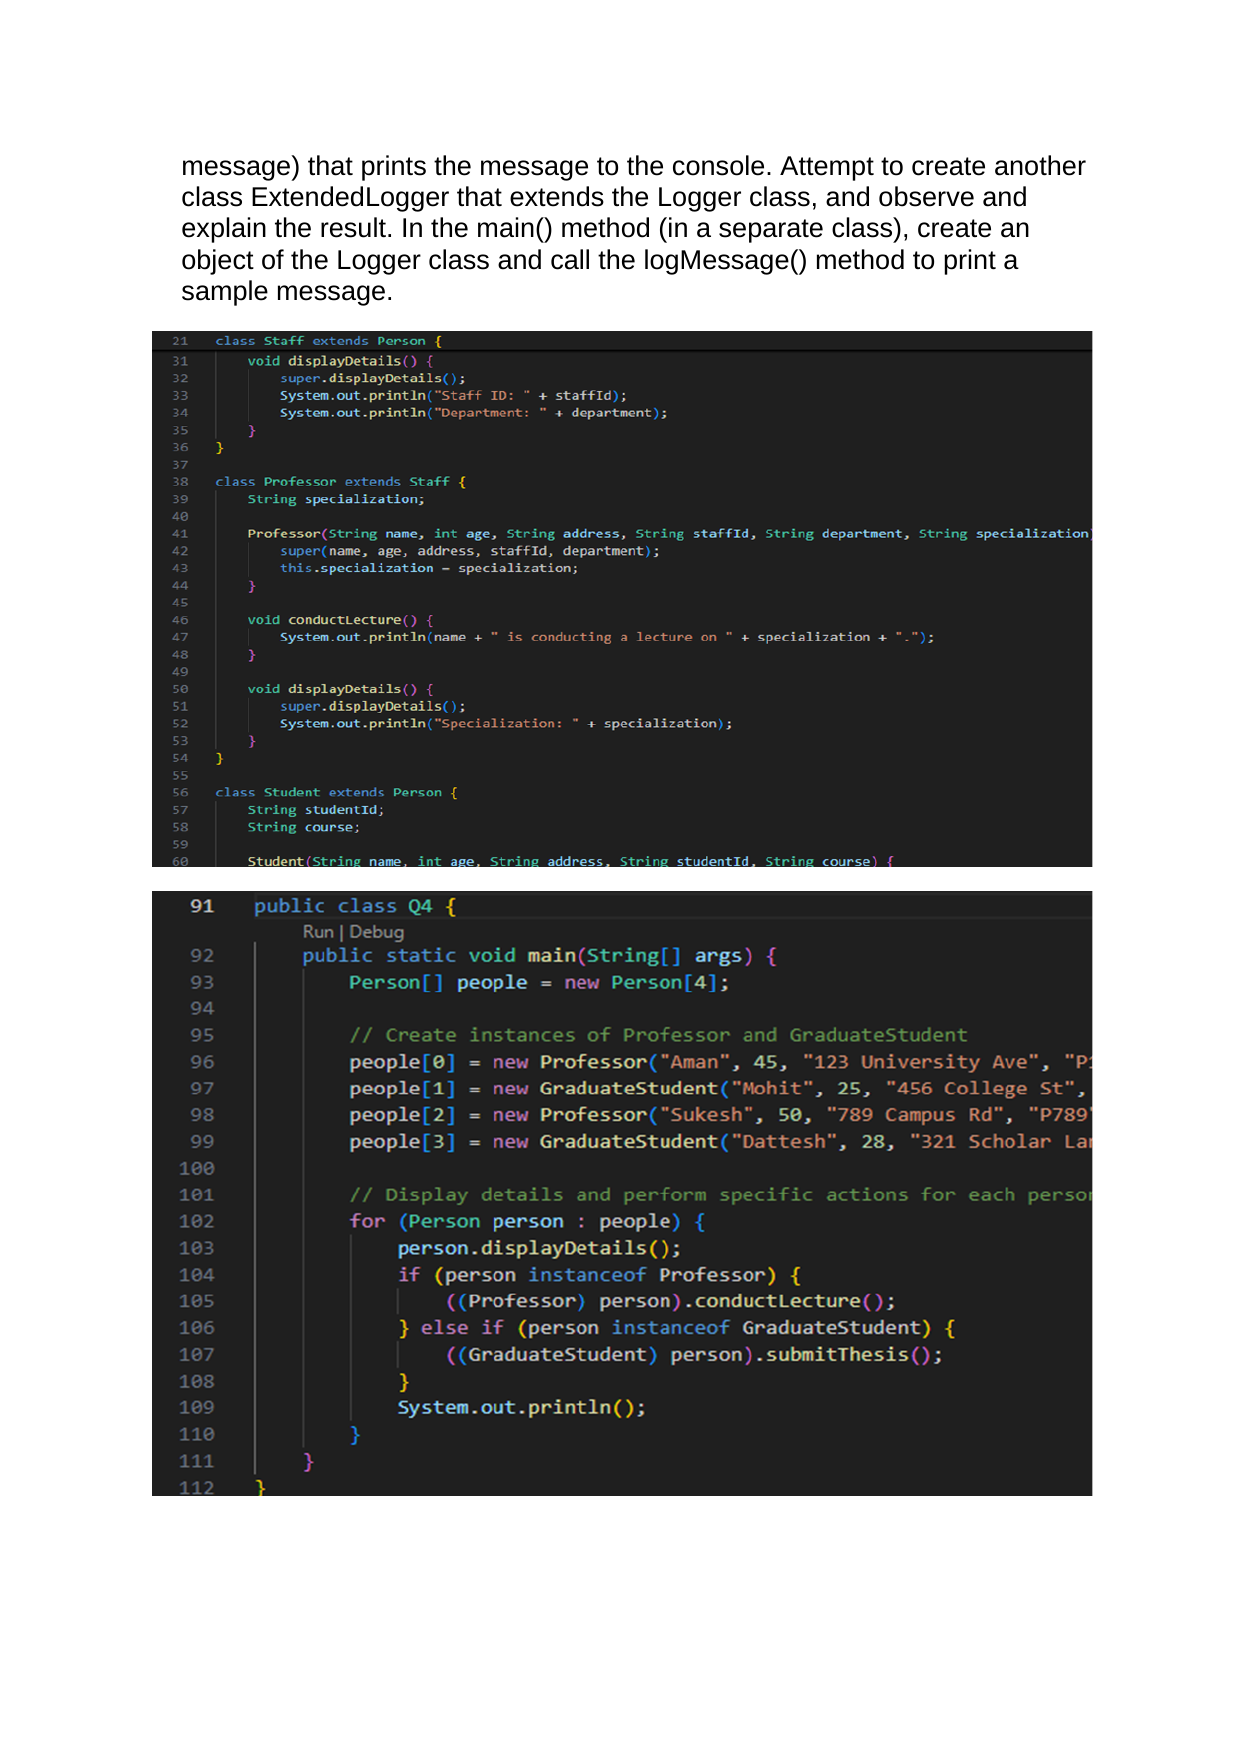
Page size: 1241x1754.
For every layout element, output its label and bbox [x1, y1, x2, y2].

picture [152, 331, 1093, 867]
picture [152, 891, 1093, 1496]
text [152, 150, 1090, 306]
